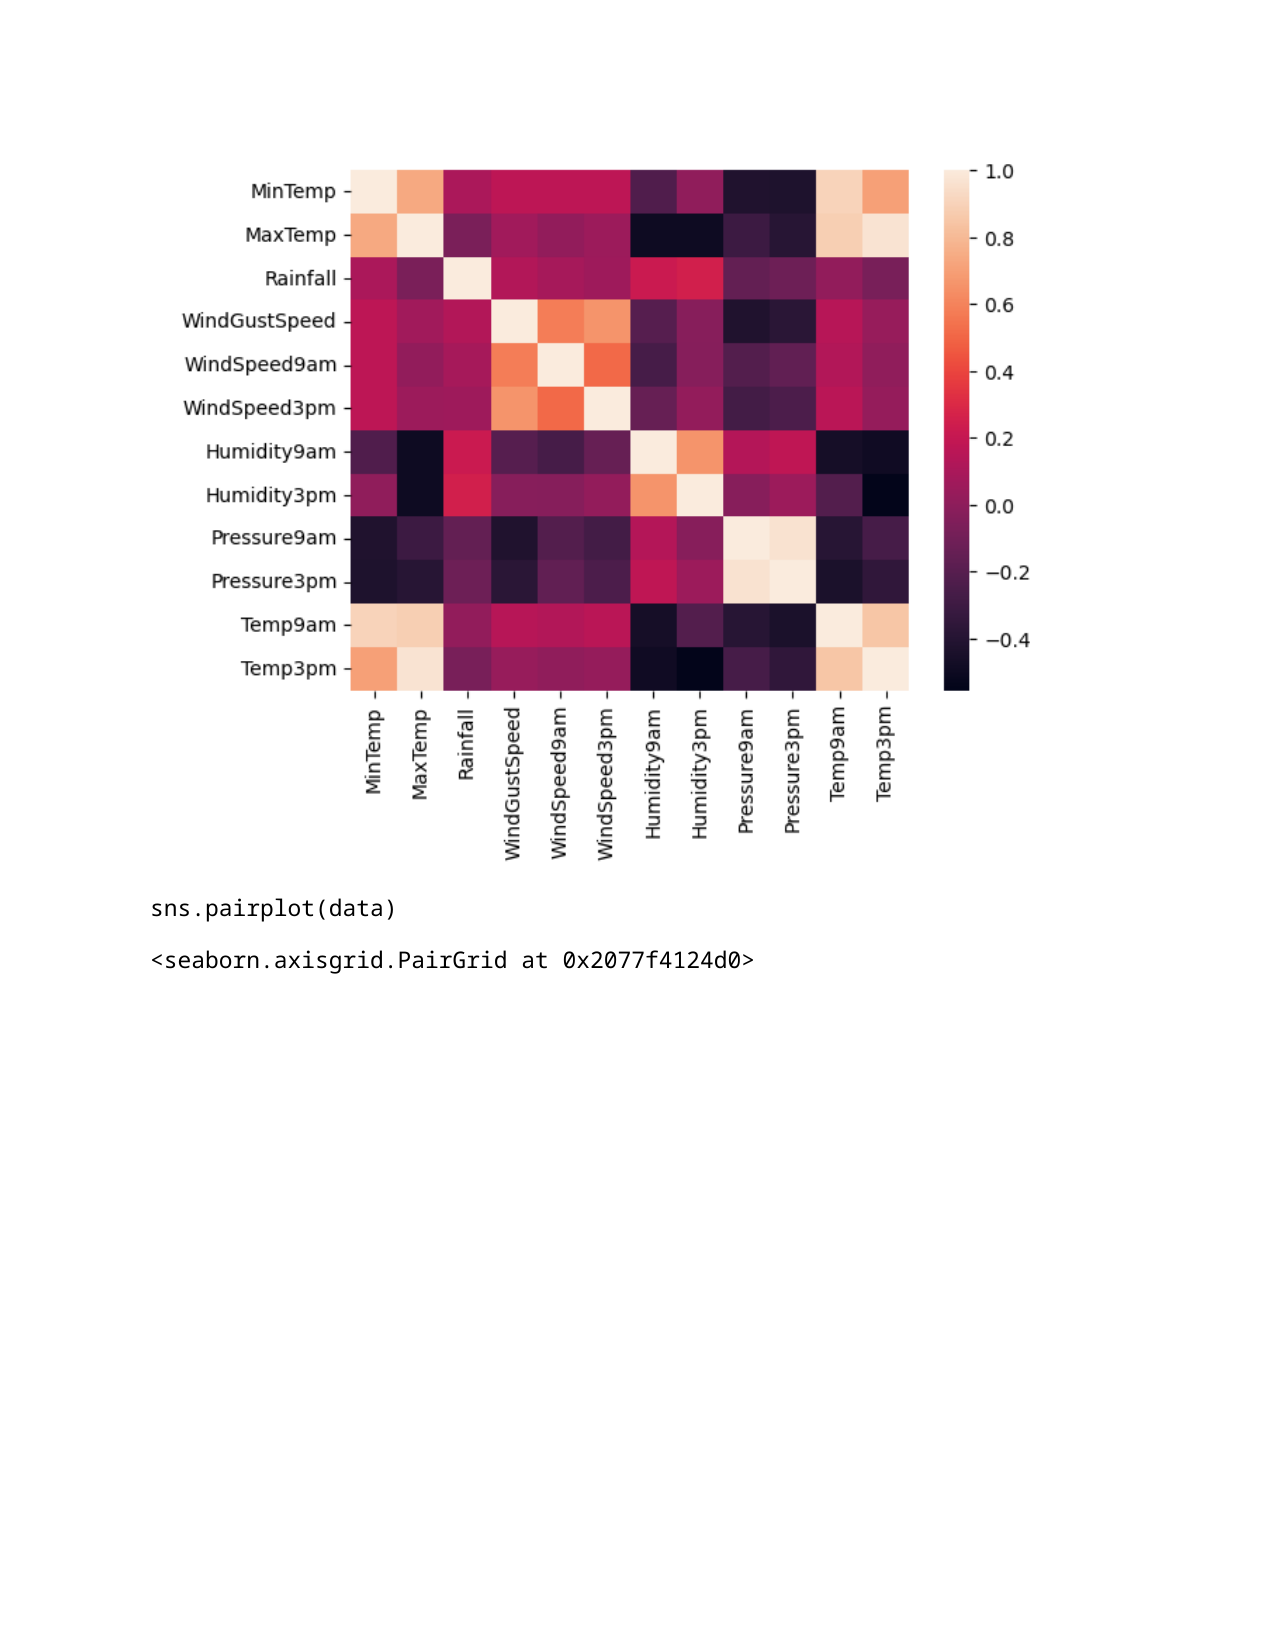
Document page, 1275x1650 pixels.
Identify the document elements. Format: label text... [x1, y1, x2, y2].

text <seaborn.axisgrid.PairGrid at 0x2077f4124d0> [150, 944, 1125, 975]
picture [168, 150, 1044, 874]
text sns.pairplot(data) [150, 892, 1125, 923]
